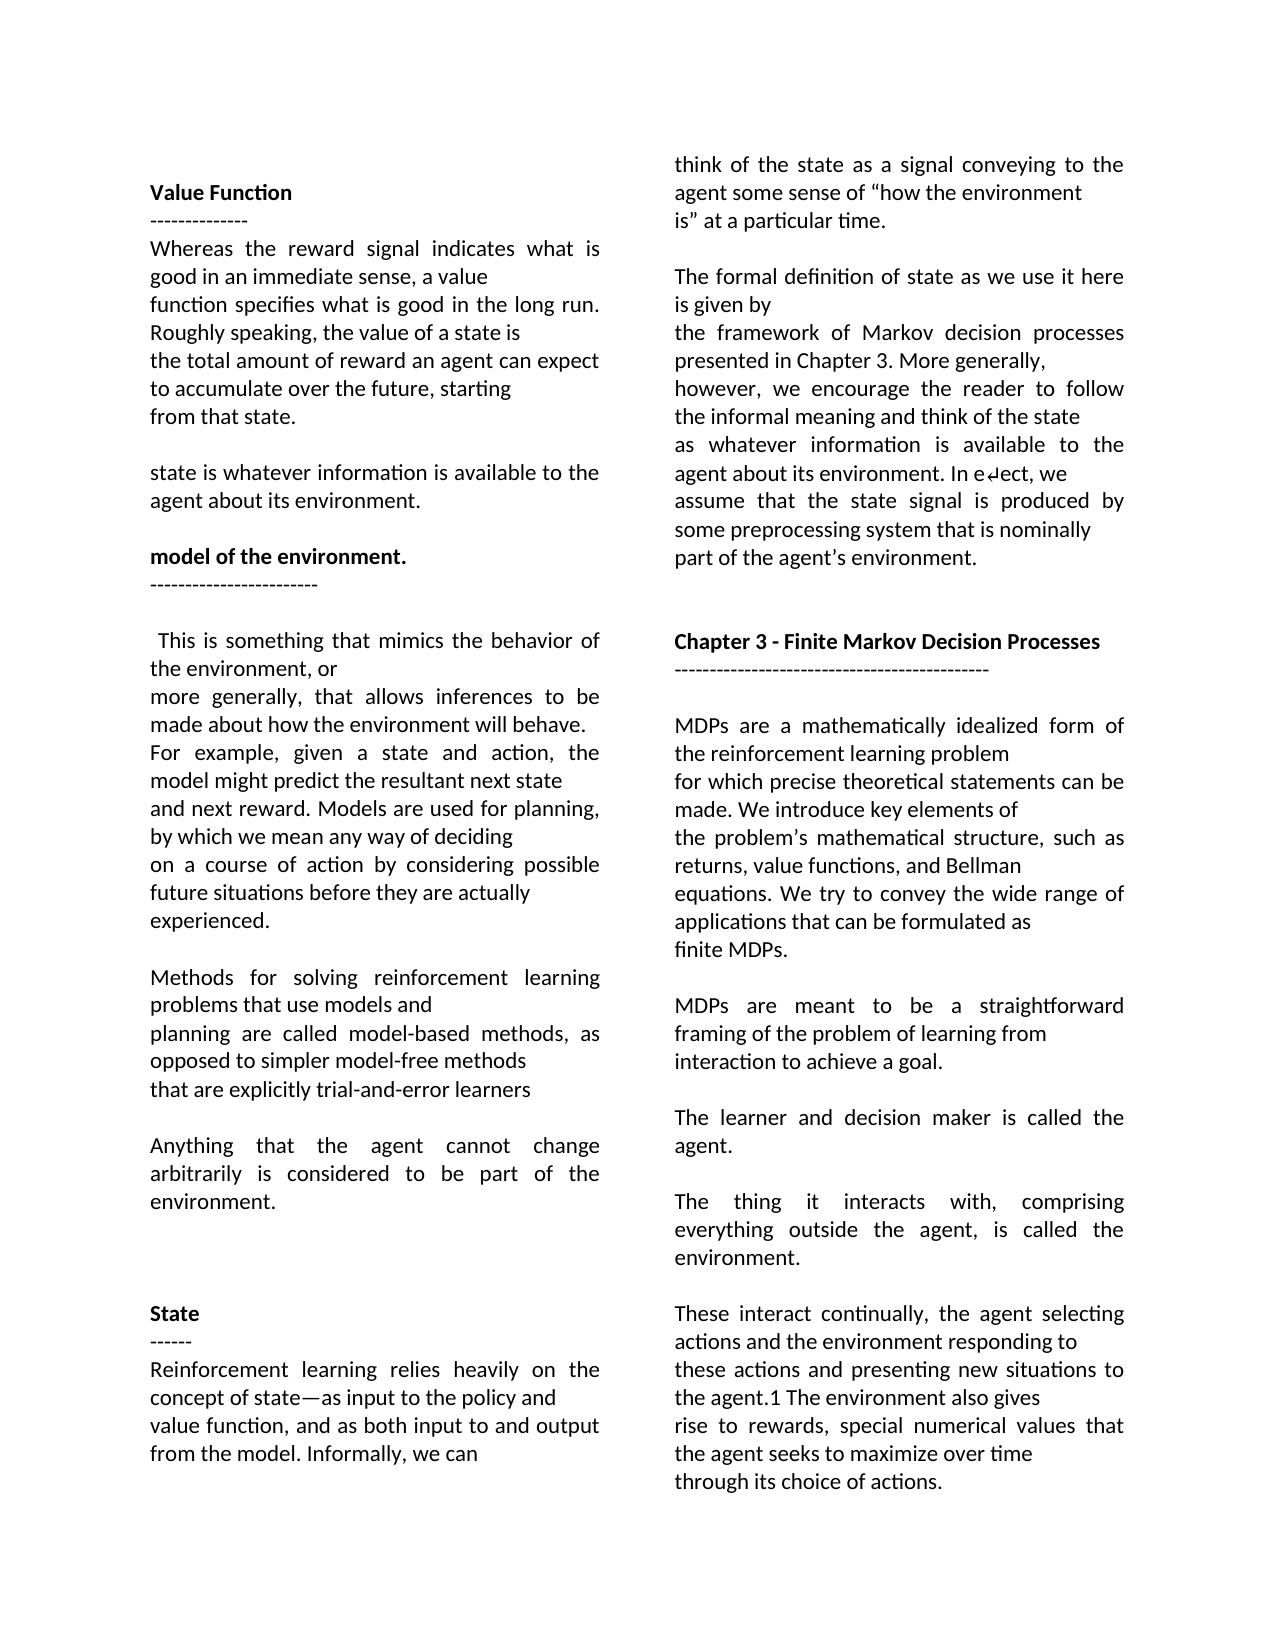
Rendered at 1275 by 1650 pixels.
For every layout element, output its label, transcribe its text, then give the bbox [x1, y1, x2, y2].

text however, we encourage the reader to follow the informal meaning and think of the state [674, 374, 1125, 430]
text State [150, 1299, 601, 1327]
text think of the state as a signal conveying to the agent some sense of “how the environment [674, 150, 1125, 206]
text ------------------------ [150, 570, 601, 598]
text the problem’s mathematical structure, such as returns, value functions, and Bellman [674, 823, 1125, 879]
text For example, given a state and action, the model might predict the resultant next state [150, 738, 601, 794]
text and next reward. Models are used for planning, by which we mean any way of deciding [150, 794, 601, 851]
text The thing it interacts with, comprising everything outside the agent, is called the environment. [674, 1187, 1125, 1271]
text from that state. [150, 402, 601, 430]
text function specifies what is good in the long run. Roughly speaking, the value of a state is [150, 290, 601, 346]
text equations. We try to convey the wide range of applications that can be formulated as [674, 879, 1125, 935]
text interaction to achieve a goal. [674, 1047, 1125, 1075]
text planning are called model-based methods, as opposed to simpler model-free methods [150, 1019, 601, 1075]
text through its choice of actions. [674, 1467, 1125, 1495]
text finite MDPs. [674, 935, 1125, 963]
text The formal definition of state as we use it here is given by [674, 262, 1125, 318]
text state is whatever information is available to the agent about its environment. [150, 458, 601, 514]
text these actions and presenting new situations to the agent.1 The environment also gives [674, 1355, 1125, 1411]
text Whereas the reward signal indicates what is good in an immediate sense, a value [150, 234, 601, 290]
text model of the environment. [150, 542, 601, 570]
text Chapter 3 - Finite Markov Decision Processes [674, 627, 1125, 655]
text the total amount of reward an agent can expect to accumulate over the future, starting [150, 346, 601, 402]
text the framework of Markov decision processes presented in Chapter 3. More generally, [674, 318, 1125, 374]
text ------ [150, 1327, 601, 1355]
text MDPs are a mathematically idealized form of the reinforcement learning problem [674, 711, 1125, 767]
text part of the agent’s environment. [674, 543, 1125, 571]
text --------------------------------------------- [674, 655, 1125, 683]
text experienced. [150, 907, 601, 934]
text on a course of action by considering possible future situations before they are actually [150, 851, 601, 907]
text These interact continually, the agent selecting actions and the environment responding to [674, 1299, 1125, 1355]
text more generally, that allows inferences to be made about how the environment will behave. [150, 682, 601, 738]
text rise to rewards, special numerical values that the agent seeks to maximize over time [674, 1411, 1125, 1467]
text value function, and as both input to and output from the model. Informally, we can [150, 1411, 601, 1467]
text Anything that the agent cannot change arbitrarily is considered to be part of the environment. [150, 1131, 601, 1215]
text as whatever information is available to the agent about its environment. In e↵ect, we [674, 430, 1125, 487]
text assume that the state signal is produced by some preprocessing system that is nominally [674, 487, 1125, 543]
text MDPs are meant to be a straightforward framing of the problem of learning from [674, 991, 1125, 1047]
text for which precise theoretical statements can be made. We introduce key elements of [674, 767, 1125, 823]
text Reinforcement learning relies heavily on the concept of state—as input to the policy and [150, 1355, 601, 1411]
text is” at a particular time. [674, 206, 1125, 234]
text Value Function [150, 178, 601, 206]
text The learner and decision maker is called the agent. [674, 1103, 1125, 1159]
text that are explicitly trial-and-error learners [150, 1075, 601, 1103]
text Methods for solving reinforcement learning problems that use models and [150, 963, 601, 1019]
text This is something that mimics the behavior of the environment, or [150, 626, 601, 682]
text -------------- [150, 206, 601, 234]
